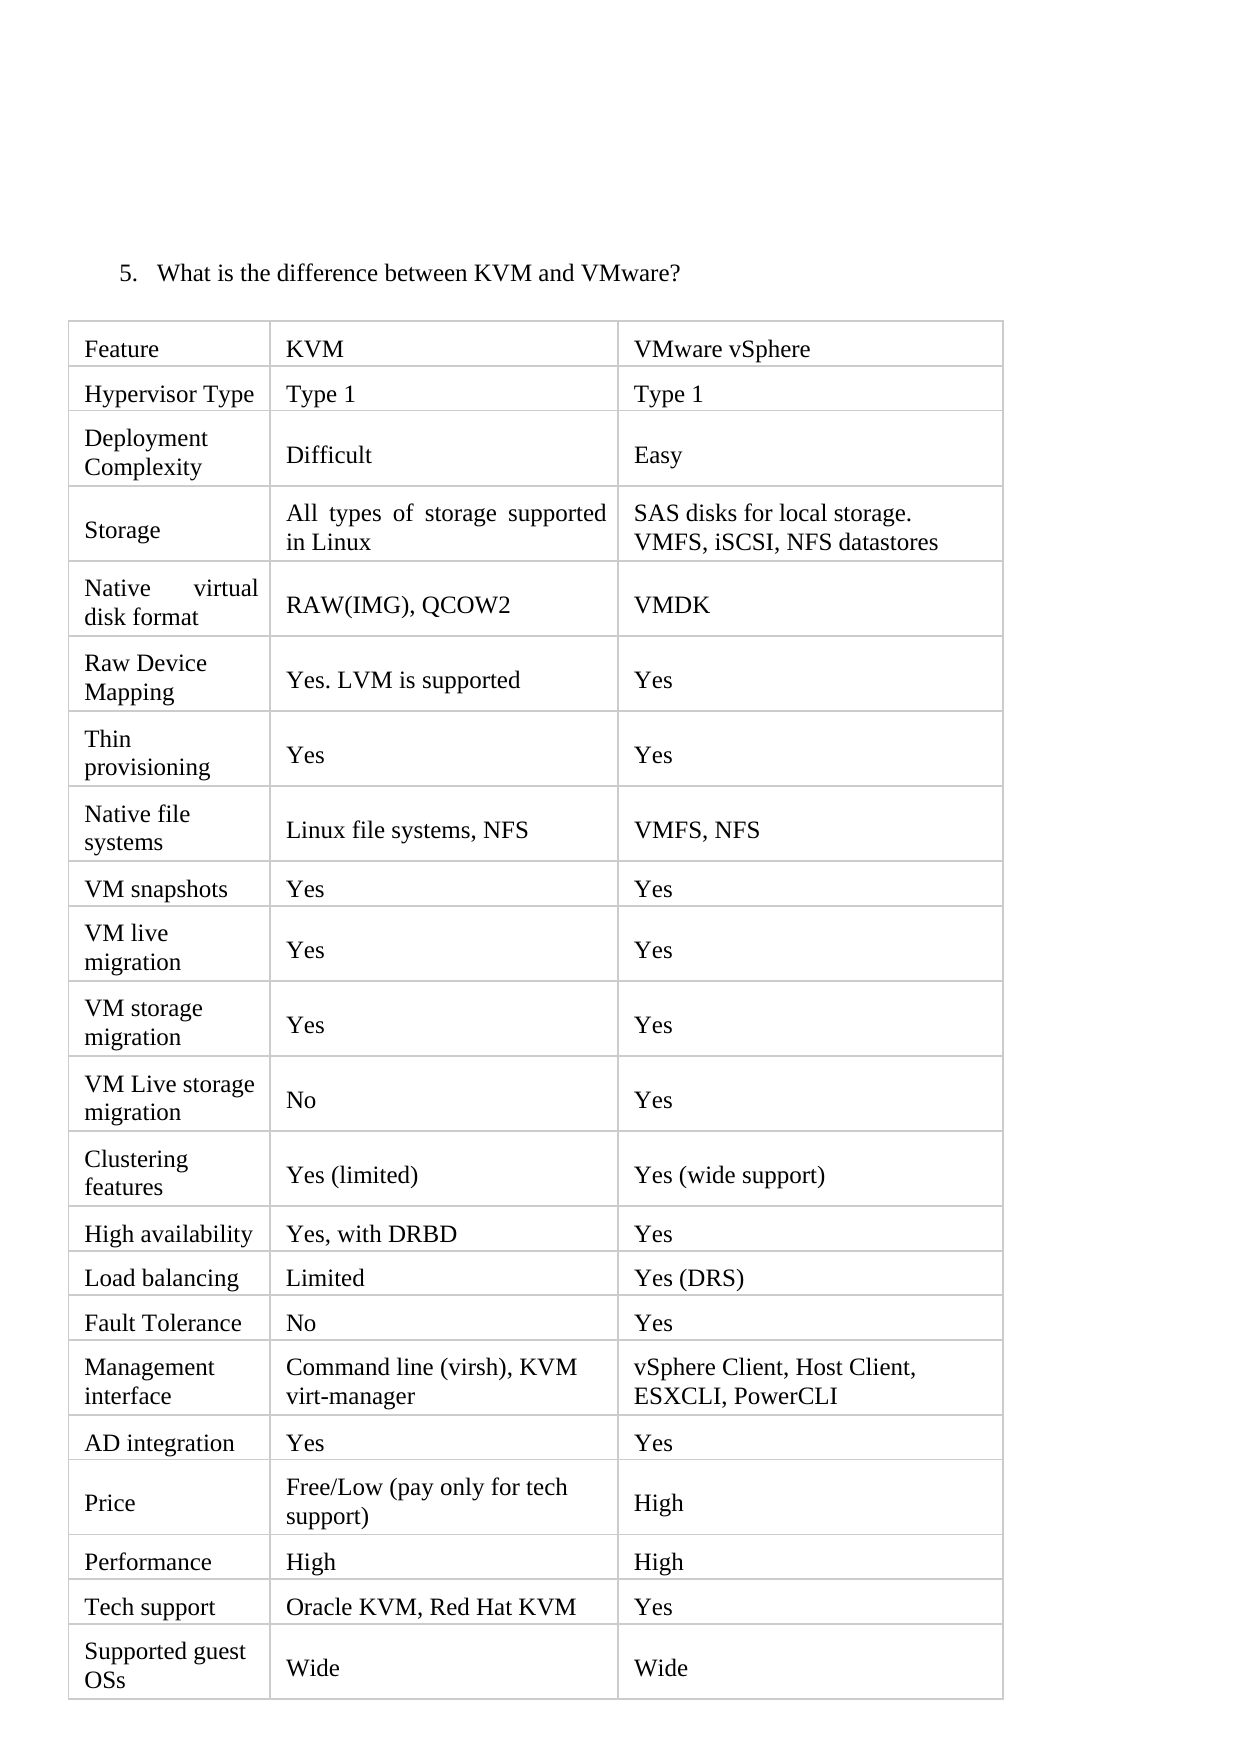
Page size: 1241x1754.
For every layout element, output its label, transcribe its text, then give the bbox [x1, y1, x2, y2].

table_cell Yes [619, 982, 1002, 1055]
table_header KVM [271, 322, 617, 365]
table_cell VM live migration [69, 907, 269, 980]
table_cell Yes (wide support) [619, 1132, 1002, 1205]
table_cell Load balancing [69, 1252, 269, 1294]
table_cell Yes [619, 1296, 1002, 1339]
table_cell Yes [619, 907, 1002, 980]
table_cell Yes [619, 1207, 1002, 1250]
table_cell Yes [619, 1057, 1002, 1130]
table_cell Native file systems [69, 787, 269, 860]
table_cell Clustering features [69, 1132, 269, 1205]
table_cell RAW(IMG), QCOW2 [271, 562, 617, 635]
table_cell Type 1 [271, 367, 617, 410]
table_cell Yes [271, 712, 617, 785]
table_cell AD integration [69, 1416, 269, 1458]
table_cell VM Live storage migration [69, 1057, 269, 1130]
table_cell VMDK [619, 562, 1002, 635]
table_cell Easy [619, 411, 1002, 485]
table_cell Yes [271, 1416, 617, 1458]
table_cell Wide [619, 1625, 1002, 1698]
table_cell Yes [271, 907, 617, 980]
table_cell Deployment Complexity [69, 411, 269, 485]
table_cell High [619, 1460, 1002, 1533]
table_cell Yes (DRS) [619, 1252, 1002, 1294]
table_cell Linux file systems, NFS [271, 787, 617, 860]
table_cell Yes [271, 982, 617, 1055]
table_cell Yes [619, 1416, 1002, 1458]
table_cell Difficult [271, 411, 617, 485]
table_cell Yes, with DRBD [271, 1207, 617, 1250]
table_cell Yes [619, 862, 1002, 905]
table_cell Raw Device Mapping [69, 637, 269, 710]
table_cell vSphere Client, Host Client, ESXCLI, PowerCLI [619, 1341, 1002, 1414]
table_cell No [271, 1057, 617, 1130]
table_cell Supported guest OSs [69, 1625, 269, 1698]
table_cell Price [69, 1460, 269, 1533]
table_cell Performance [69, 1535, 269, 1578]
table_cell Wide [271, 1625, 617, 1698]
table_cell Management interface [69, 1341, 269, 1414]
table_cell High availability [69, 1207, 269, 1250]
table_cell Native virtual disk format [69, 562, 269, 635]
table_cell VM snapshots [69, 862, 269, 905]
table_cell No [271, 1296, 617, 1339]
table_cell Oracle KVM, Red Hat KVM [271, 1580, 617, 1623]
table_cell Yes [271, 862, 617, 905]
table_cell Type 1 [619, 367, 1002, 410]
table_cell VMFS, NFS [619, 787, 1002, 860]
table_cell Yes [619, 1580, 1002, 1623]
table_cell Free/Low (pay only for tech support) [271, 1460, 617, 1533]
list What is the difference between KVM and VMware? [119, 258, 1171, 287]
table_cell Yes. LVM is supported [271, 637, 617, 710]
table_cell Hypervisor Type [69, 367, 269, 410]
table_cell Fault Tolerance [69, 1296, 269, 1339]
table_cell Limited [271, 1252, 617, 1294]
table_header Feature [69, 322, 269, 365]
table_cell All types of storage supported in Linux [271, 487, 617, 560]
table_cell Command line (virsh), KVM virt-manager [271, 1341, 617, 1414]
table_cell Yes [619, 637, 1002, 710]
table_cell Tech support [69, 1580, 269, 1623]
table_header VMware vSphere [619, 322, 1002, 365]
table_cell Yes (limited) [271, 1132, 617, 1205]
table_cell High [271, 1535, 617, 1578]
table_cell VM storage migration [69, 982, 269, 1055]
table_cell Thin provisioning [69, 712, 269, 785]
table_cell Yes [619, 712, 1002, 785]
table_cell High [619, 1535, 1002, 1578]
table_cell Storage [69, 487, 269, 560]
table_cell SAS disks for local storage. VMFS, iSCSI, NFS datastores [619, 487, 1002, 560]
